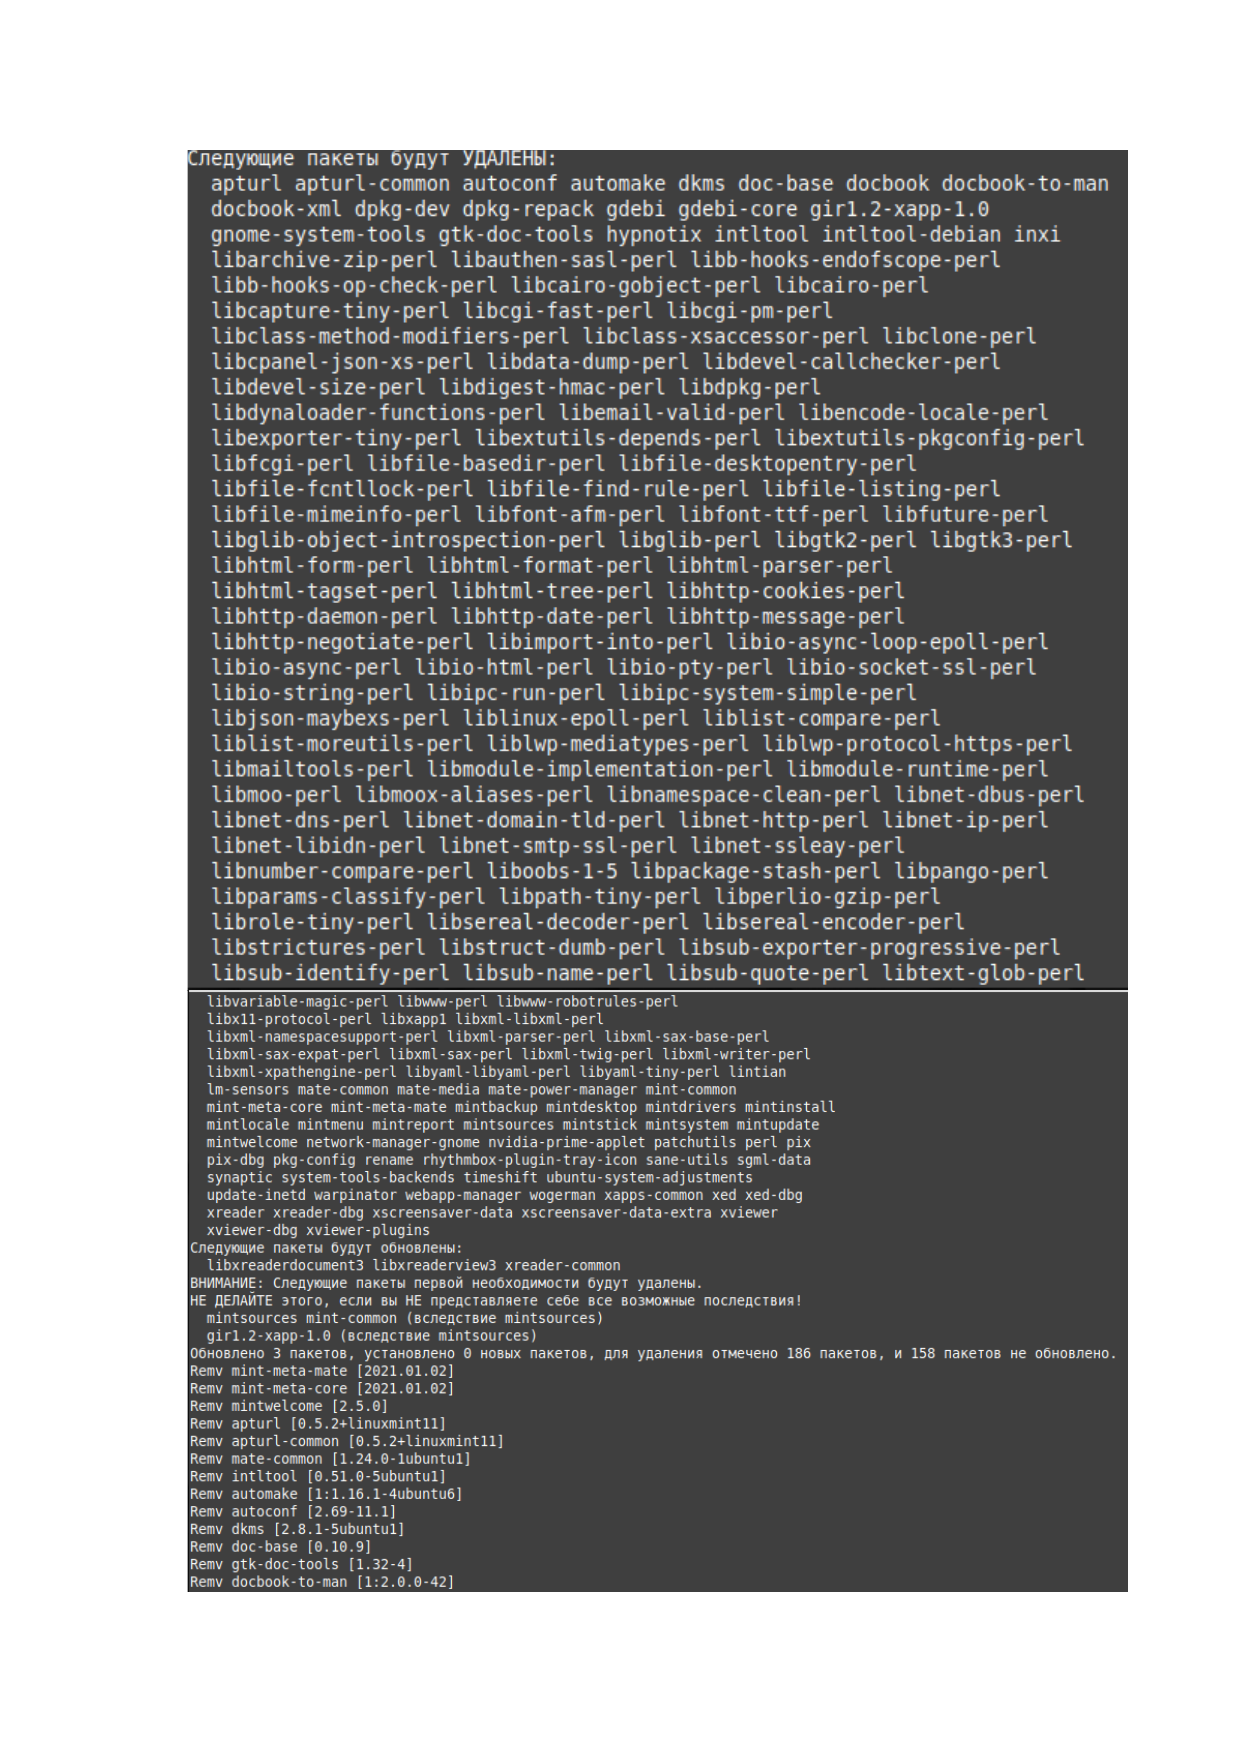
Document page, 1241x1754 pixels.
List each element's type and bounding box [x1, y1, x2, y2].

picture [187, 150, 1128, 1592]
